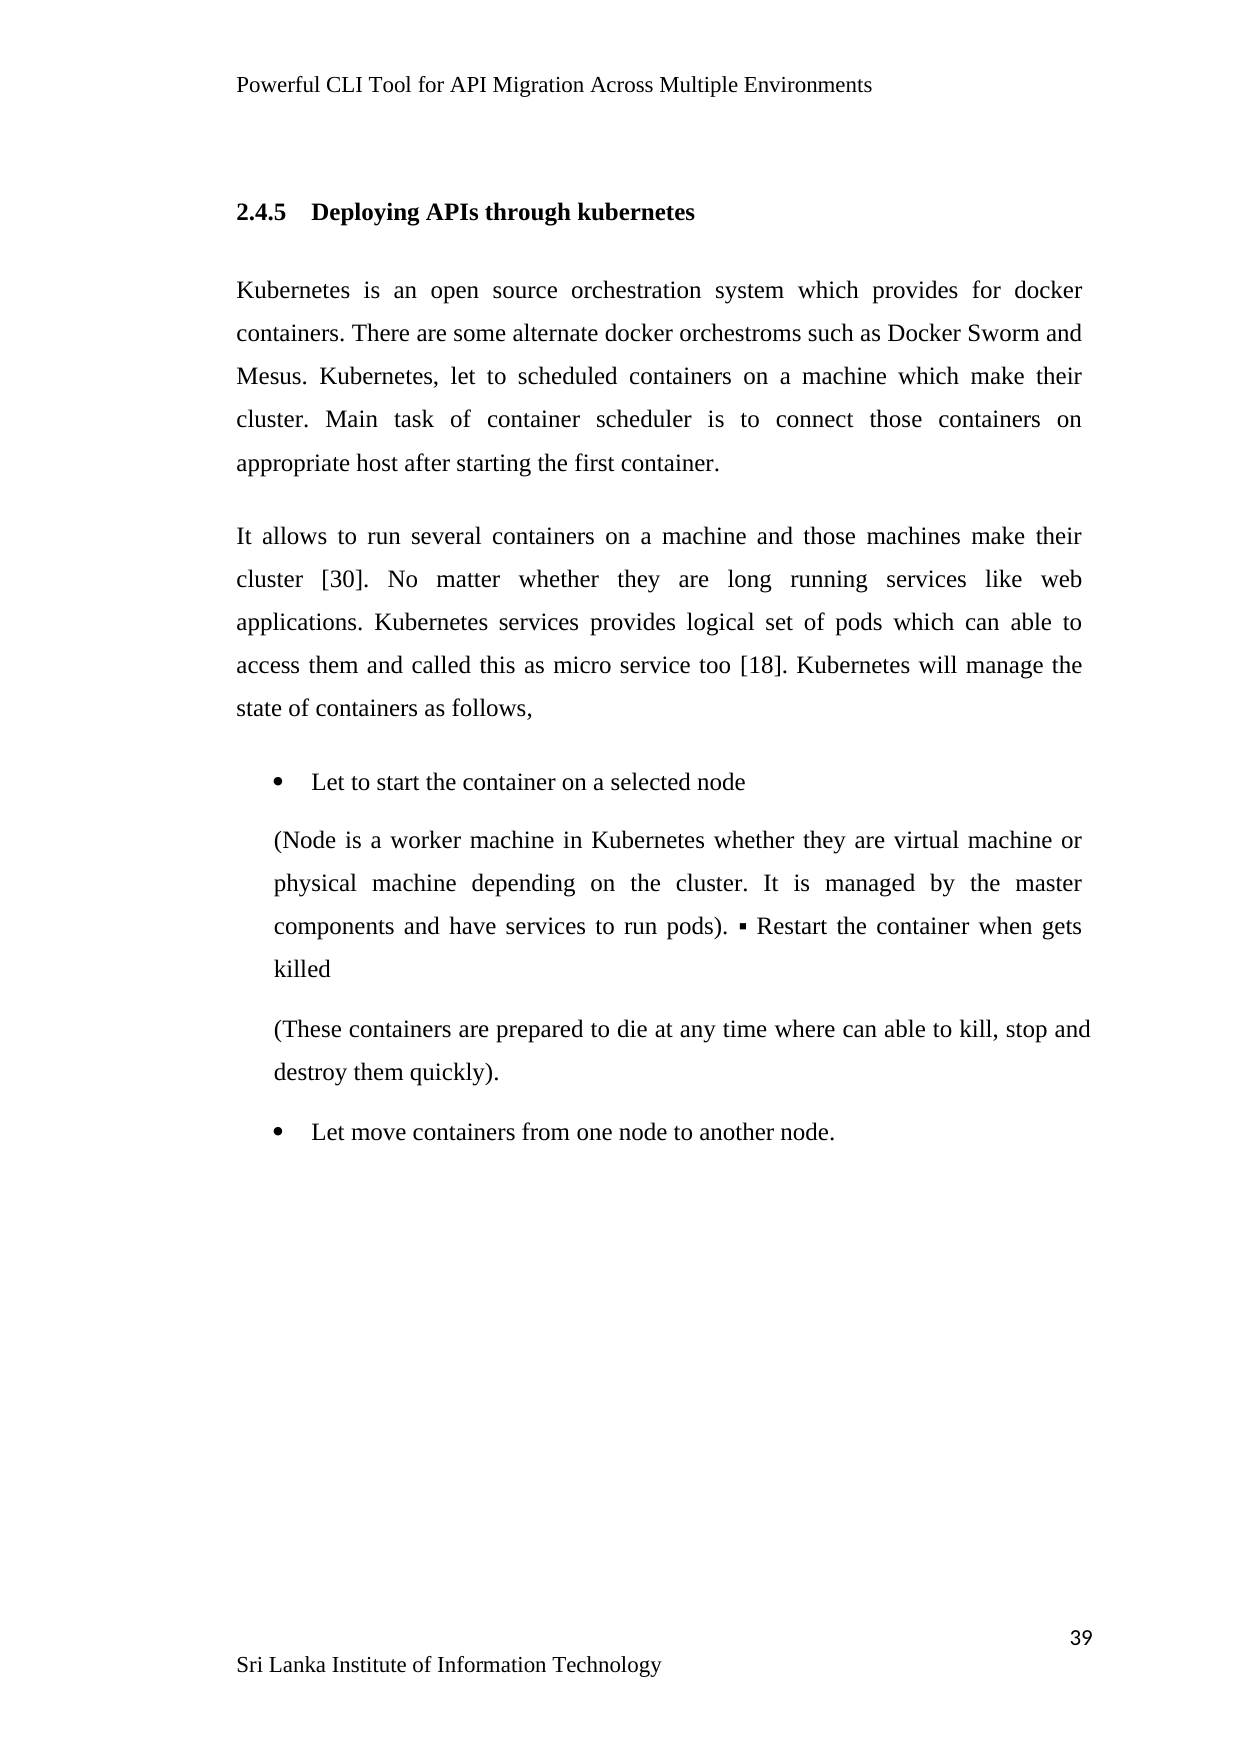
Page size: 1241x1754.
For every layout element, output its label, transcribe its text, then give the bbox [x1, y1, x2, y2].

list Let move containers from one node to another node. [274, 1117, 1092, 1146]
list Let to start the container on a selected node [274, 767, 1092, 796]
text Kubernetes is an open source orchestration system which provides for docker containers. There are some alternate docker orchestroms such as Docker Sworm and Mesus. Kubernetes, let to scheduled containers on a machine which make their cluster. Main task of container scheduler is to connect those containers on appropriate host after starting the first container. [236, 275, 1083, 476]
text (These containers are prepared to die at any time where can able to kill, stop and destroy them quickly). [274, 1014, 1092, 1086]
text (Node is a worker machine in Kubernetes whether they are virtual machine or physical machine depending on the cluster. It is managed by the master components and have services to run pods). ▪ Restart the container when gets killed [274, 825, 1082, 983]
text It allows to run several containers on a machine and those machines make their cluster . No matter whether they are long running services like web applications. Kubernetes services provides logical set of pods which can able to access them and called this as micro service too . Kubernetes will manage the state of containers as follows, [236, 521, 1083, 722]
subtitle Deploying APIs through kubernetes [236, 197, 1092, 226]
